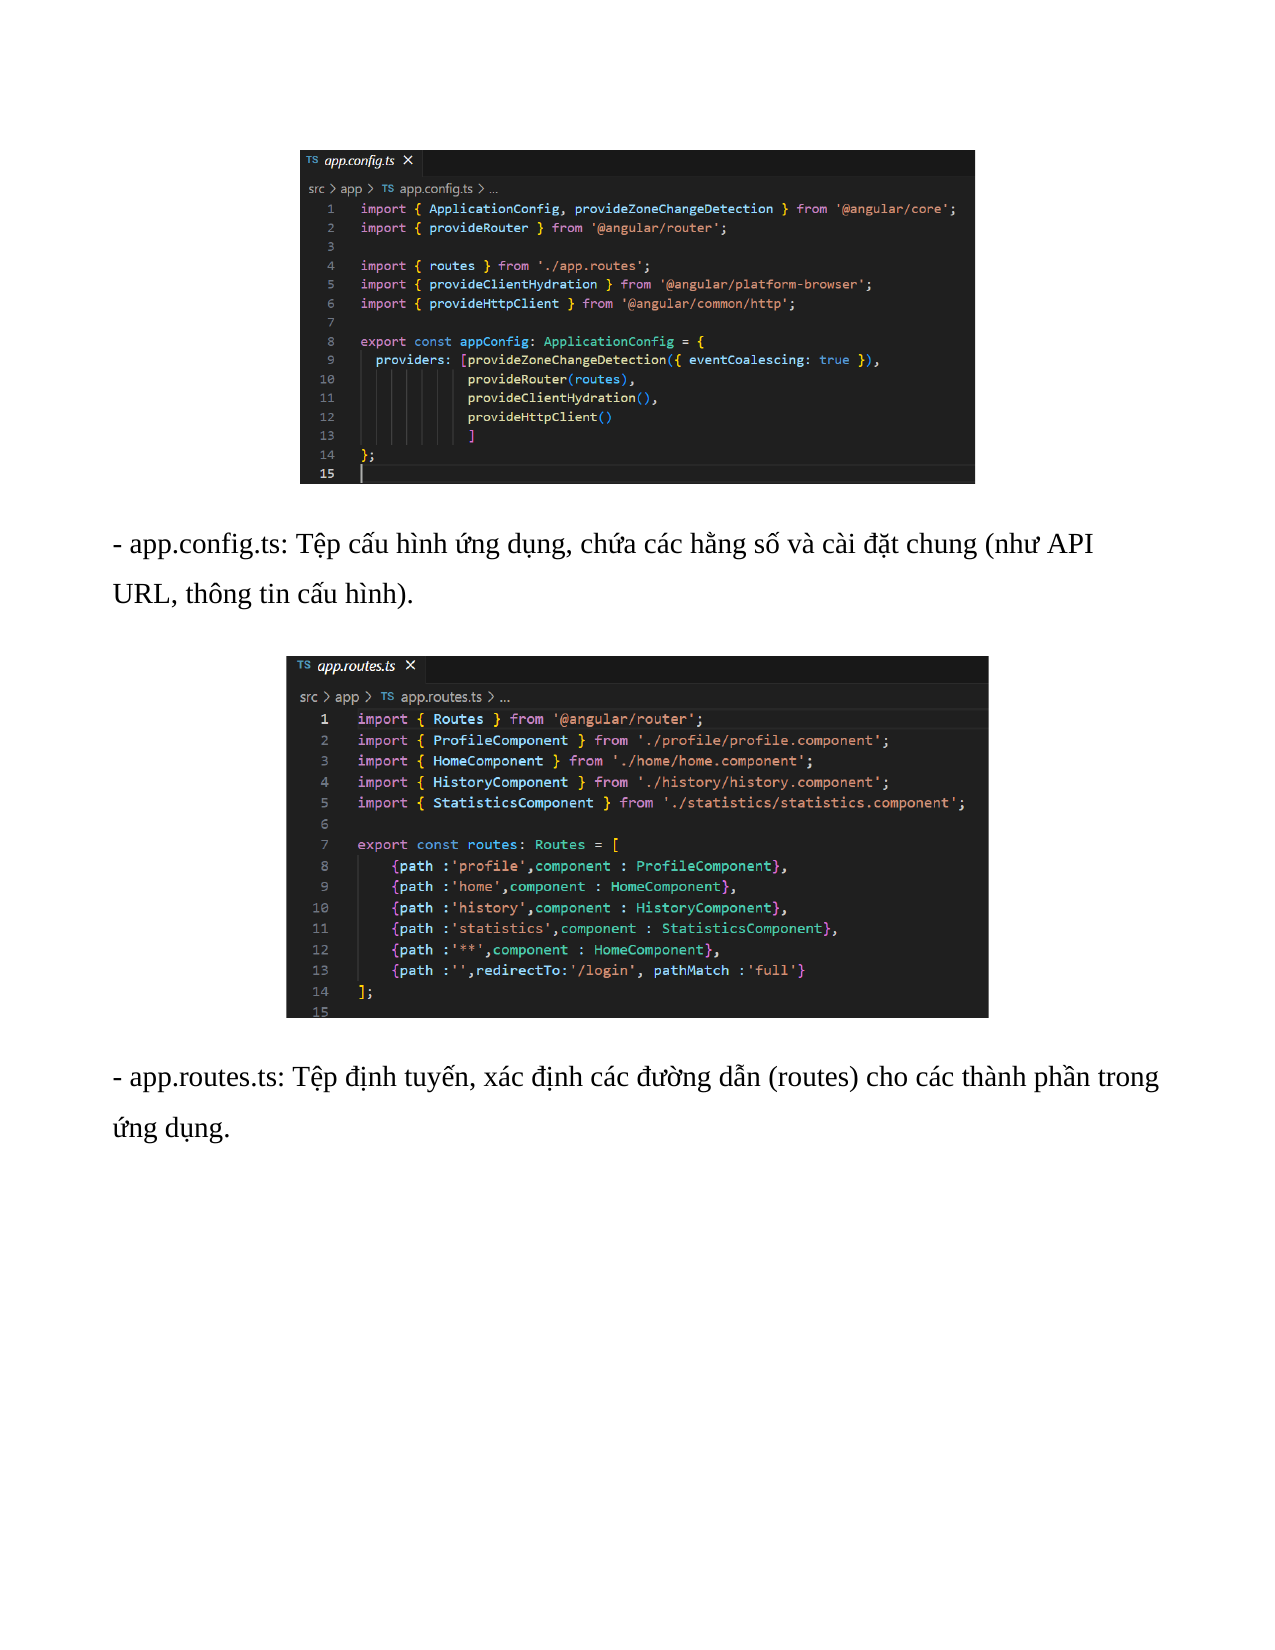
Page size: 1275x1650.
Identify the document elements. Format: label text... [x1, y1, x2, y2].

picture [286, 656, 989, 1018]
text - app.config.ts: Tệp cấu hình ứng dụng, chứa các hằng số và cài đặt chung (như API URL, thông tin cấu hình). [112, 526, 1162, 610]
text - app.routes.ts: Tệp định tuyến, xác định các đường dẫn (routes) cho các thành phần trong ứng dụng. [112, 1059, 1162, 1143]
picture [300, 150, 976, 484]
